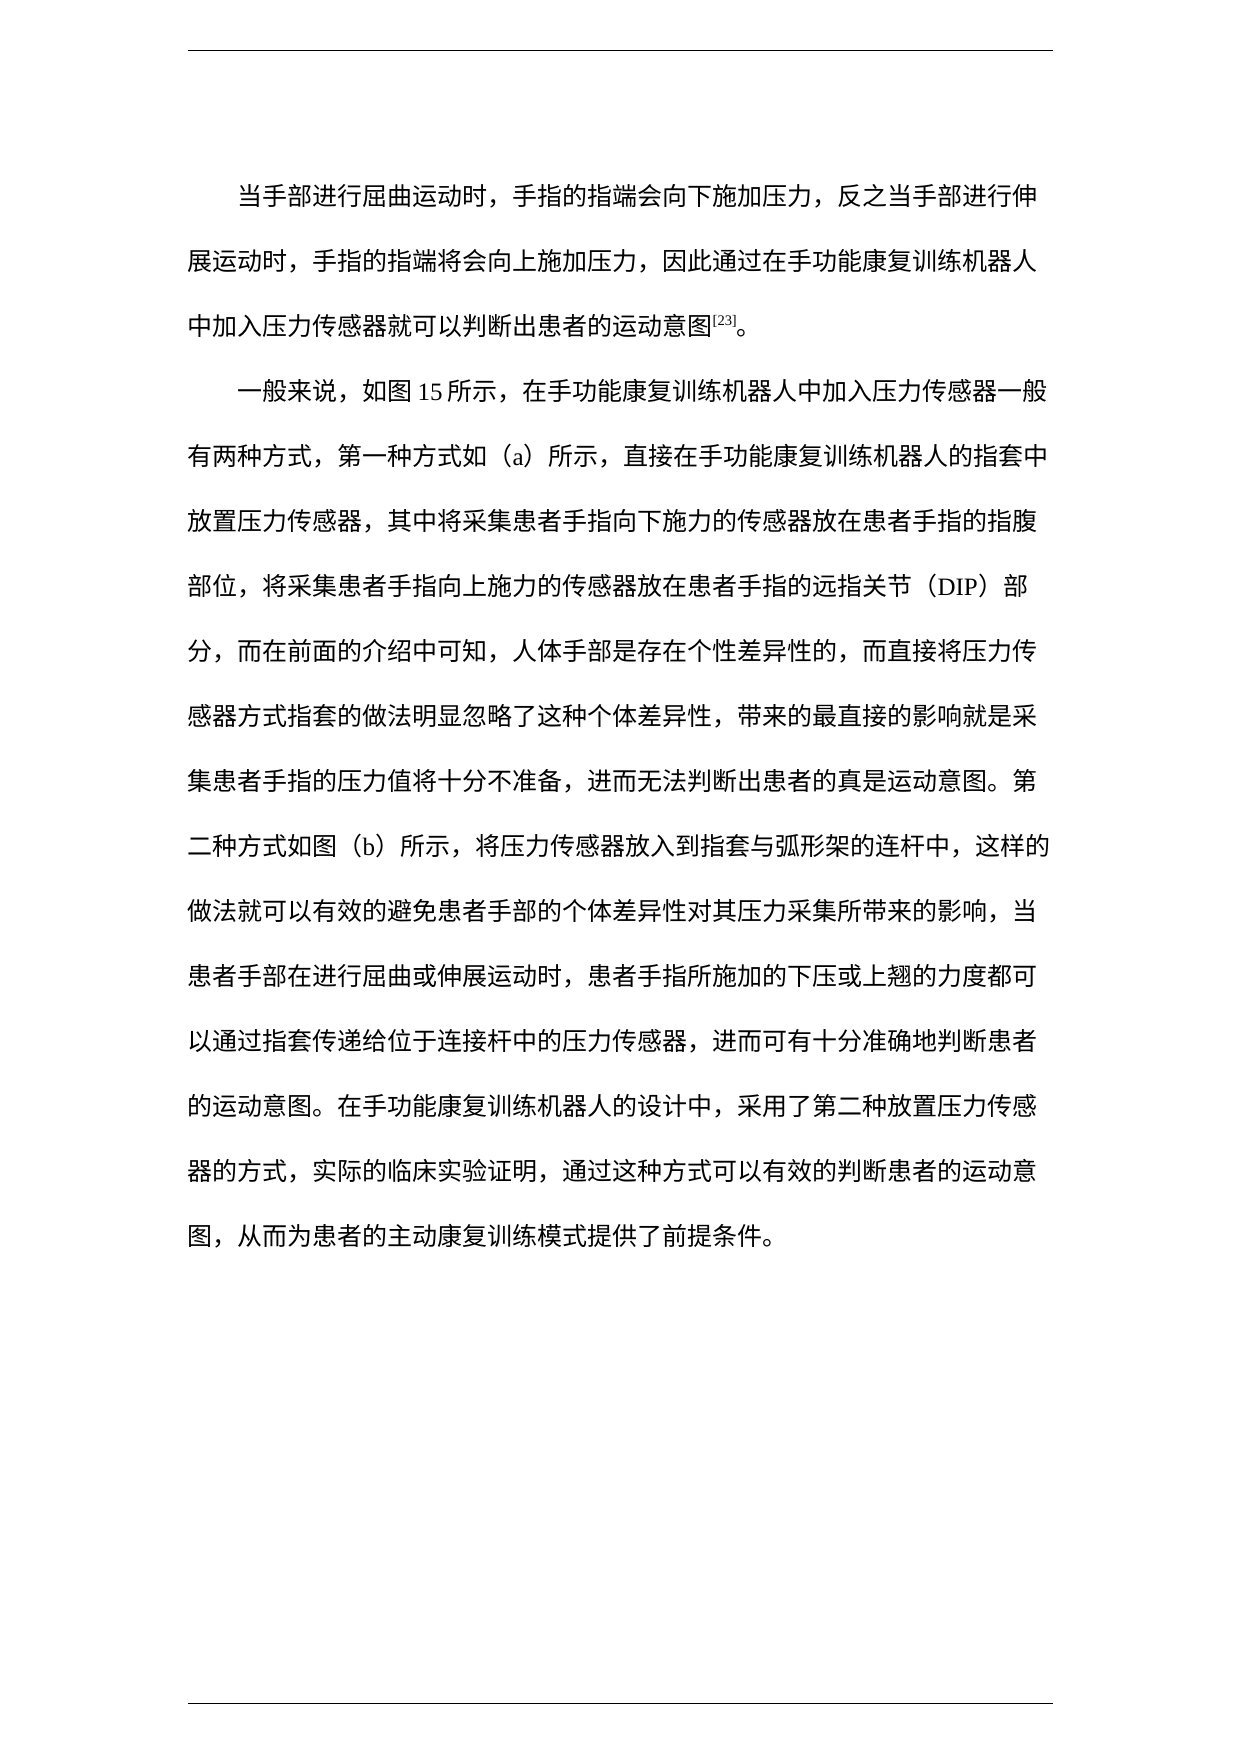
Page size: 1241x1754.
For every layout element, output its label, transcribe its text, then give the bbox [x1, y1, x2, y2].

text 当手部进行屈曲运动时，手指的指端会向下施加压力，反之当手部进行伸展运动时，手指的指端将会向上施加压力，因此通过在手功能康复训练机器人中加入压力传感器就可以判断出患者的运动意图[23]。 [187, 162, 1053, 357]
text 一般来说，如图15所示，在手功能康复训练机器人中加入压力传感器一般有两种方式，第一种方式如（a）所示，直接在手功能康复训练机器人的指套中放置压力传感器，其中将采集患者手指向下施力的传感器放在患者手指的指腹部位，将采集患者手指向上施力的传感器放在患者手指的远指关节（DIP）部分，而在前面的介绍中可知，人体手部是存在个性差异性的，而直接将压力传感器方式指套的做法明显忽略了这种个体差异性，带来的最直接的影响就是采集患者手指的压力值将十分不准备，进而无法判断出患者的真是运动意图。第二种方式如图（b）所示，将压力传感器放入到指套与弧形架的连杆中，这样的做法就可以有效的避免患者手部的个体差异性对其压力采集所带来的影响，当患者手部在进行屈曲或伸展运动时，患者手指所施加的下压或上翘的力度都可以通过指套传递给位于连接杆中的压力传感器，进而可有十分准确地判断患者的运动意图。在手功能康复训练机器人的设计中，采用了第二种放置压力传感器的方式，实际的临床实验证明，通过这种方式可以有效的判断患者的运动意图，从而为患者的主动康复训练模式提供了前提条件。 [187, 357, 1053, 1267]
